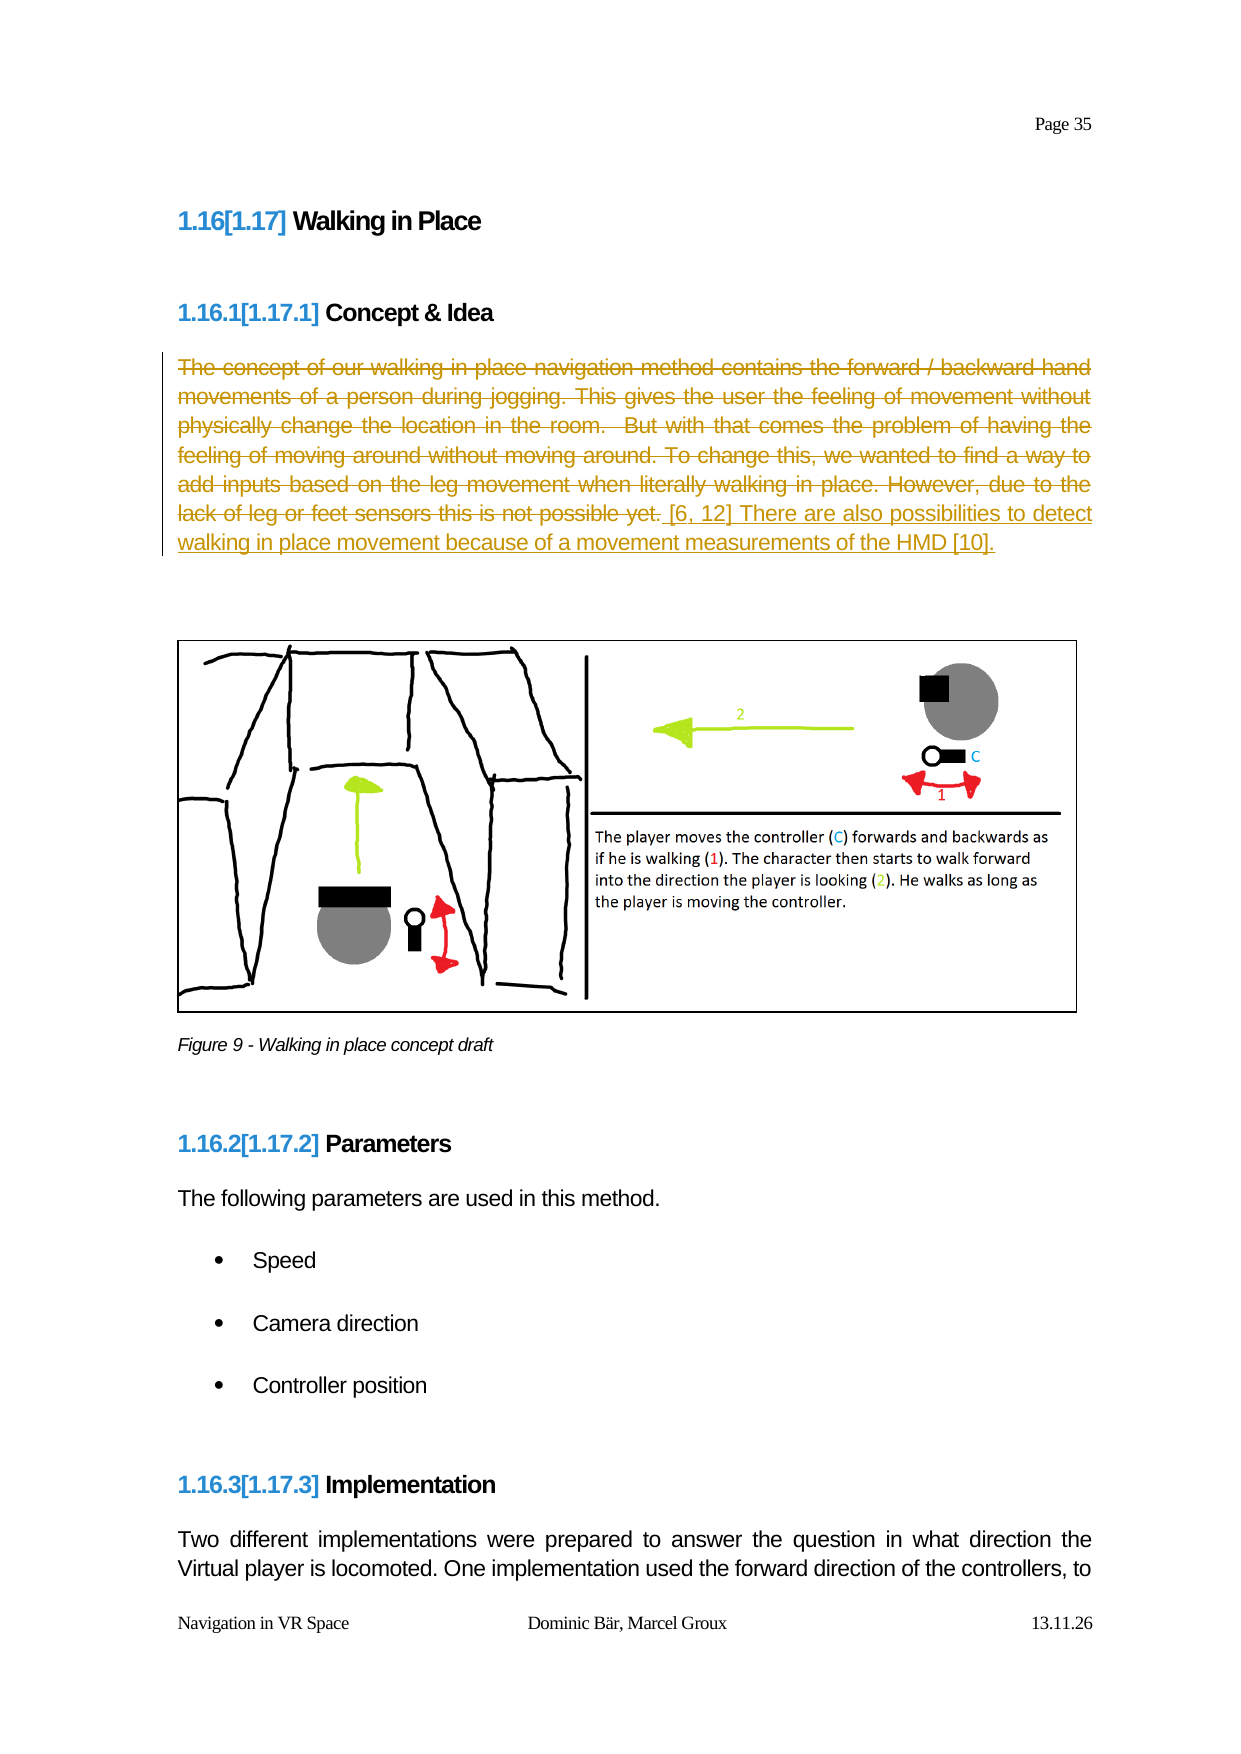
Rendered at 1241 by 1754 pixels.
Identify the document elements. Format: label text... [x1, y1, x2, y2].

subtitle Parameters [177, 1129, 1092, 1158]
list Speed [215, 1245, 1092, 1274]
list Controller position [215, 1370, 1092, 1399]
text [177, 1524, 1092, 1582]
text The following parameters are used in this method. [177, 1183, 1092, 1212]
subtitle Implementation [177, 1470, 1092, 1499]
text Figure 9 - Walking in place concept draft [177, 1033, 1092, 1055]
subtitle Concept & Idea [177, 298, 1092, 327]
picture [179, 641, 1076, 1011]
list Camera direction [215, 1308, 1092, 1337]
subtitle Walking in Place [177, 205, 1092, 236]
